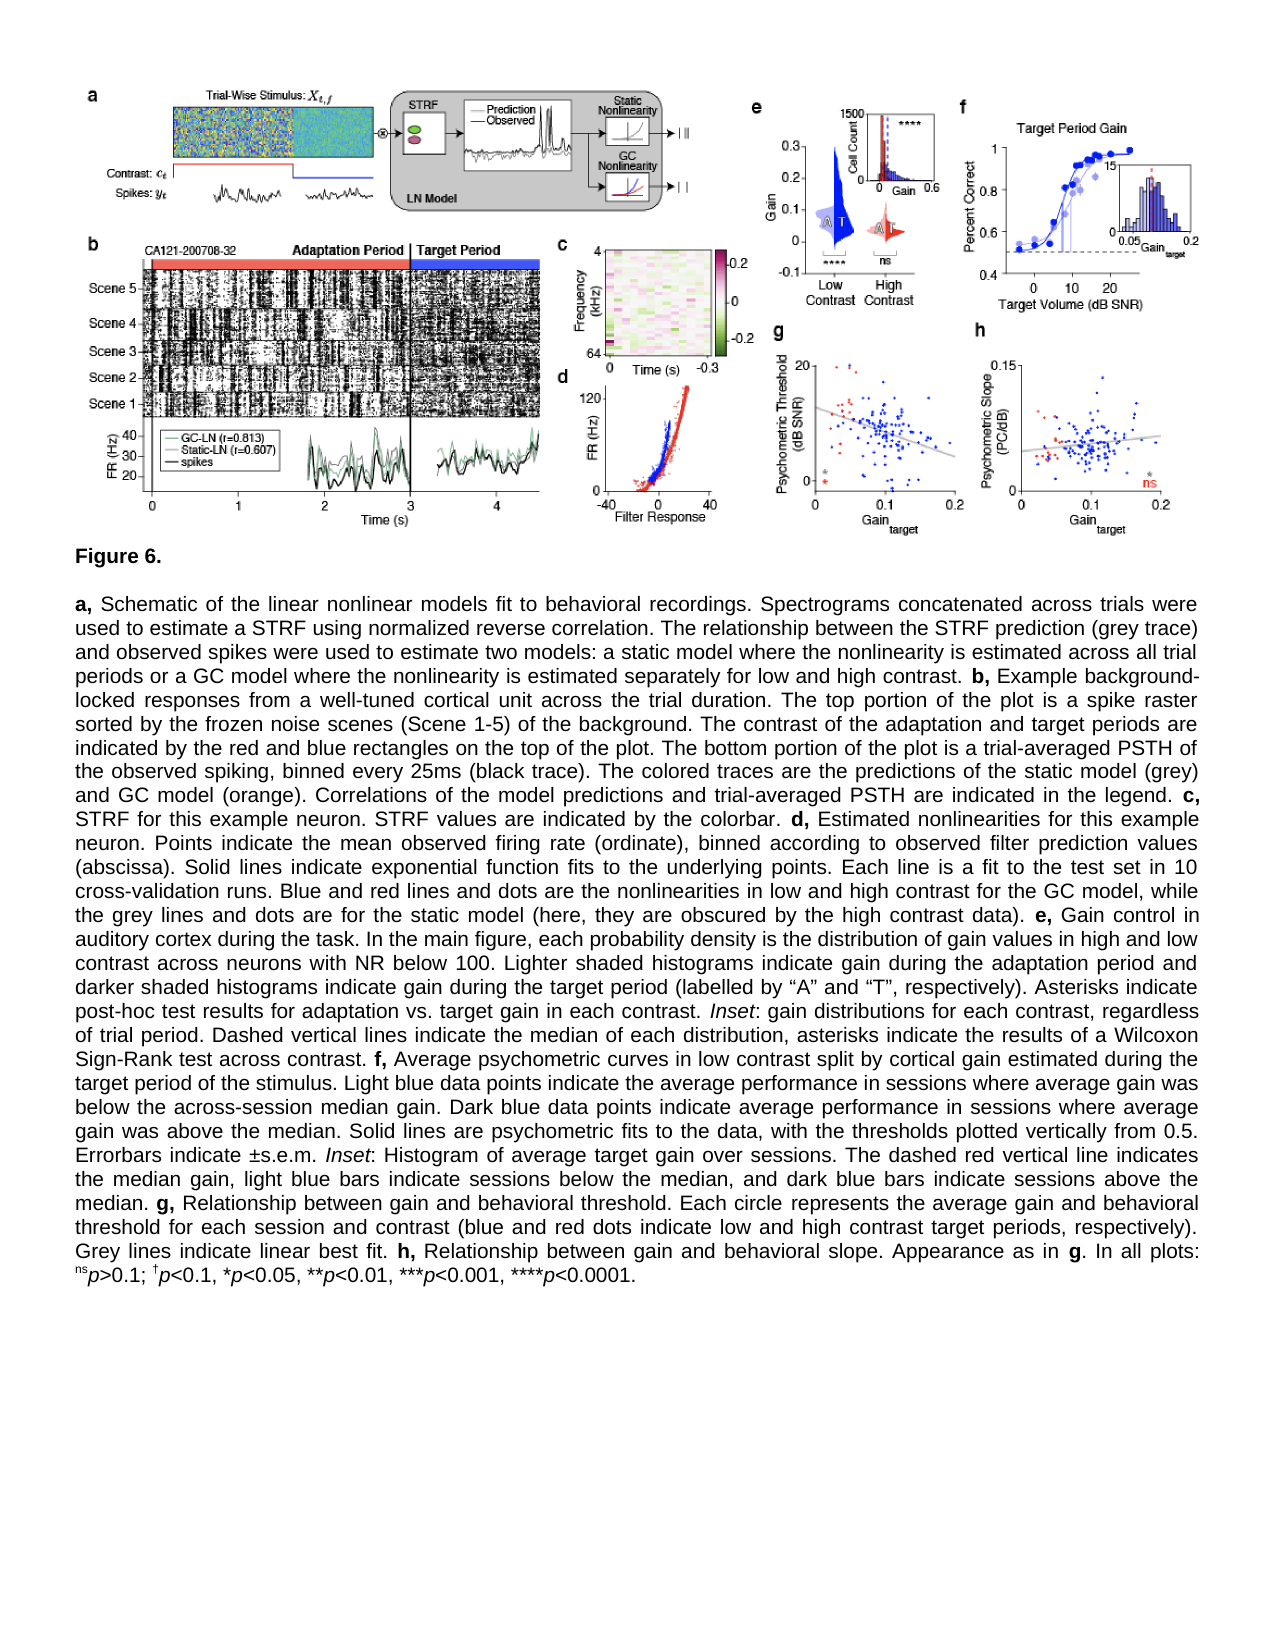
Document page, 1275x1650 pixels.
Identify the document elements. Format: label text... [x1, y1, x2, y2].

picture [75, 75, 1200, 544]
text a, Schematic of the linear nonlinear models fit to behavioral recordings. Spectrograms concatenated across trials were used to estimate a STRF using normalized reverse correlation. The relationship between the STRF prediction (grey trace) and observed spikes were used to estimate two models: a static model where the nonlinearity is estimated across all trial periods or a GC model where the nonlinearity is estimated separately for low and high contrast. b, Example background-locked responses from a well-tuned cortical unit across the trial duration. The top portion of the plot is a spike raster sorted by the frozen noise scenes (Scene 1-5) of the background. The contrast of the adaptation and target periods are indicated by the red and blue rectangles on the top of the plot. The bottom portion of the plot is a trial-averaged PSTH of the observed spiking, binned every 25ms (black trace). The colored traces are the predictions of the static model (grey) and GC model (orange). Correlations of the model predictions and trial-averaged PSTH are indicated in the legend. c, STRF for this example neuron. STRF values are indicated by the colorbar. d, Estimated nonlinearities for this example neuron. Points indicate the mean observed firing rate (ordinate), binned according to observed filter prediction values (abscissa). Solid lines indicate exponential function fits to the underlying points. Each line is a fit to the test set in 10 cross-validation runs. Blue and red lines and dots are the nonlinearities in low and high contrast for the GC model, while the grey lines and dots are for the static model (here, they are obscured by the high contrast data). e, Gain control in auditory cortex during the task. In the main figure, each probability density is the distribution of gain values in high and low contrast across neurons with NR below 100. Lighter shaded histograms indicate gain during the adaptation period and darker shaded histograms indicate gain during the target period (labelled by “A” and “T”, respectively). Asterisks indicate post-hoc test results for adaptation vs. target gain in each contrast. Inset: gain distributions for each contrast, regardless of trial period. Dashed vertical lines indicate the median of each distribution, asterisks indicate the results of a Wilcoxon Sign-Rank test across contrast. f, Average psychometric curves in low contrast split by cortical gain estimated during the target period of the stimulus. Light blue data points indicate the average performance in sessions where average gain was below the across-session median gain. Dark blue data points indicate average performance in sessions where average gain was above the median. Solid lines are psychometric fits to the data, with the thresholds plotted vertically from 0.5. Errorbars indicate ±s.e.m. Inset: Histogram of average target gain over sessions. The dashed red vertical line indicates the median gain, light blue bars indicate sessions below the median, and dark blue bars indicate sessions above the median. g, Relationship between gain and behavioral threshold. Each circle represents the average gain and behavioral threshold for each session and contrast (blue and red dots indicate low and high contrast target periods, respectively). Grey lines indicate linear best fit. h, Relationship between gain and behavioral slope. Appearance as in g. In all plots: nsp>0.1; †p<0.1, *p<0.05, **p<0.01, ***p<0.001, ****p<0.0001. [75, 592, 1200, 1286]
text Figure 6. [75, 544, 1200, 568]
